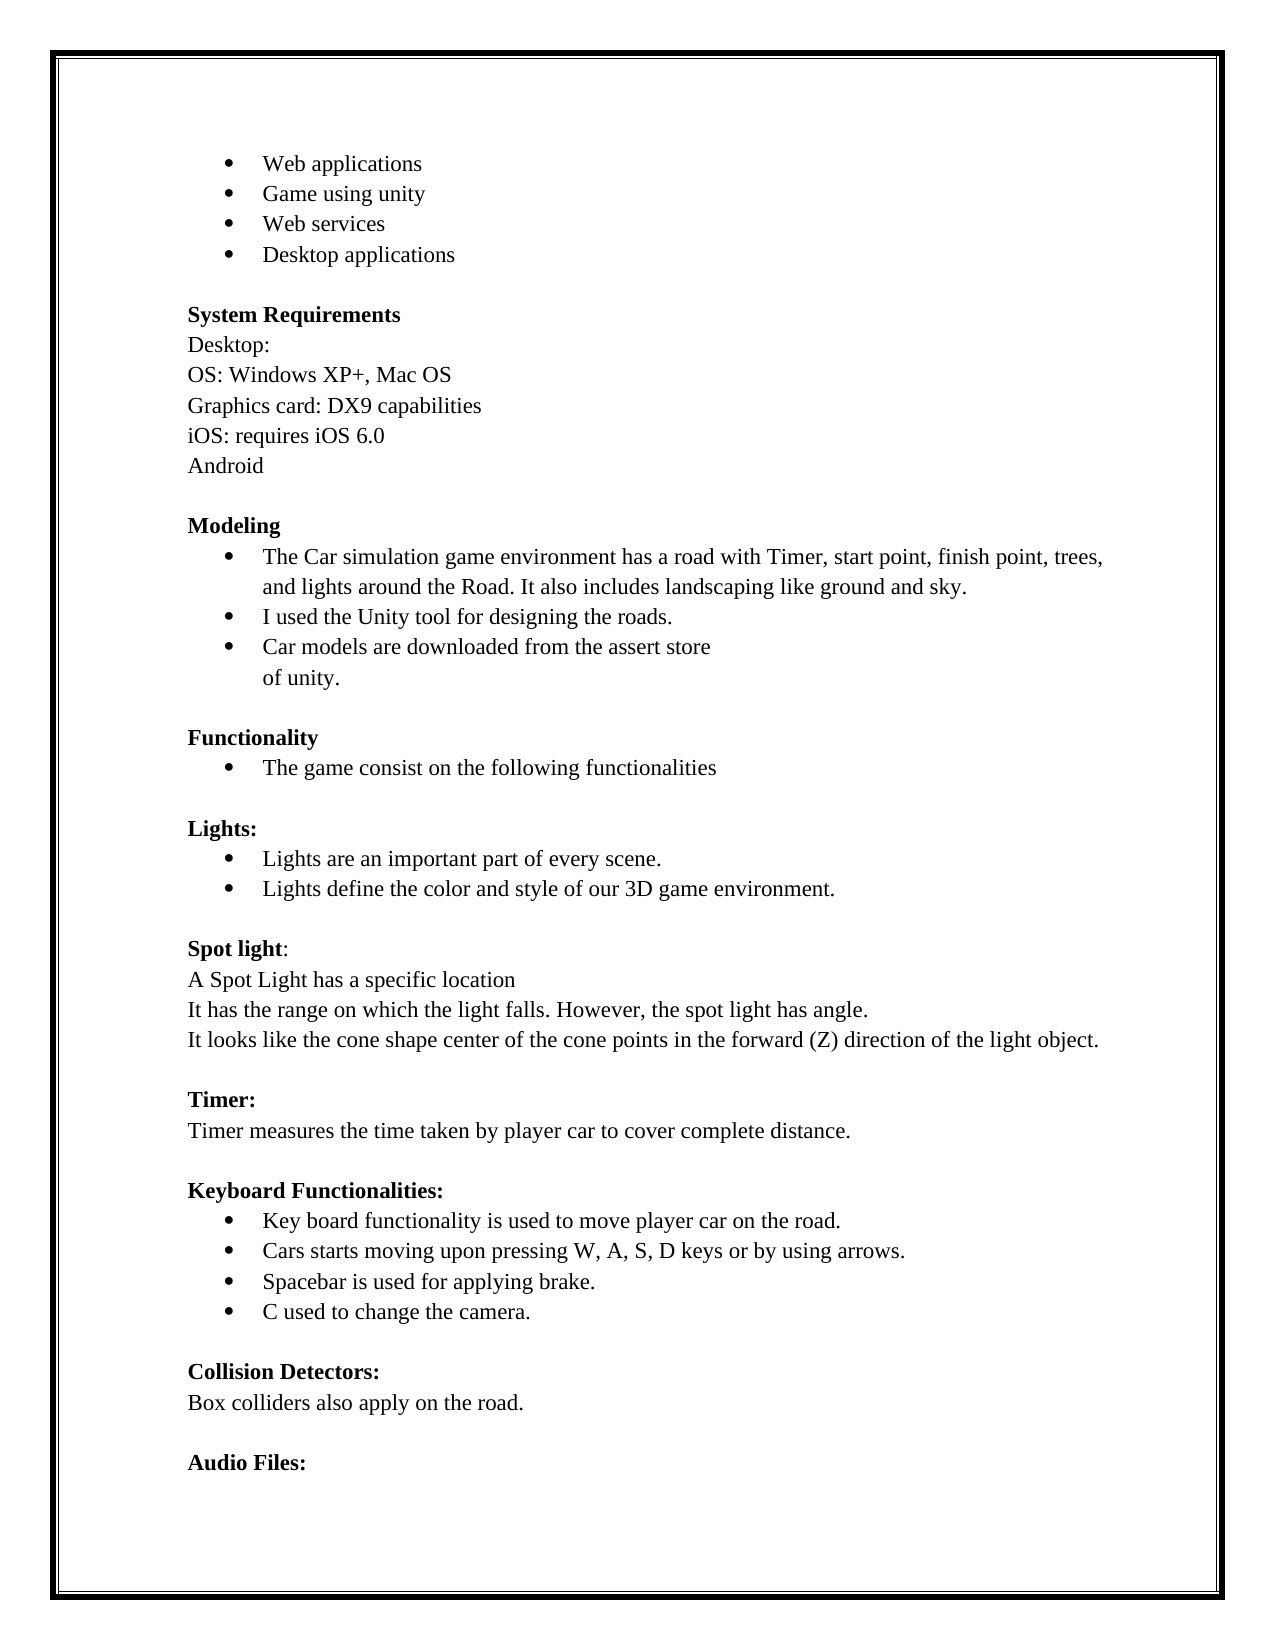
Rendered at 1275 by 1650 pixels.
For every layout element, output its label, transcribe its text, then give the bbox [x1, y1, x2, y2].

list Lights are an important part of every scene. [225, 845, 1125, 871]
list A Spot Light has a specific location [187, 966, 1125, 992]
list Modeling [187, 512, 1125, 539]
list Timer measures the time taken by player car to cover complete distance. [187, 1117, 1125, 1143]
list Cars starts moving upon pressing W, A, S, D keys or by using arrows. [225, 1237, 1125, 1264]
list iOS: requires iOS 6.0 [187, 422, 1125, 448]
list of unity. [262, 663, 1125, 690]
list Audio Files: [187, 1449, 1125, 1475]
list System Requirements [187, 301, 1125, 327]
list It looks like the cone shape center of the cone points in the forward (Z) direction of the light object. [187, 1026, 1125, 1052]
list Car models are downloaded from the assert store [225, 633, 1125, 660]
list Key board functionality is used to move player car on the road. [225, 1207, 1125, 1234]
list Functionality [187, 724, 1125, 750]
list Android [187, 452, 1125, 478]
list The game consist on the following functionalities [225, 754, 1125, 781]
list It has the range on which the light falls. However, the spot light has angle. [187, 996, 1125, 1022]
list Lights define the color and style of our 3D game environment. [225, 875, 1125, 901]
list Desktop: [187, 331, 1125, 358]
list Box colliders also apply on the road. [187, 1388, 1125, 1415]
list Timer: [187, 1086, 1125, 1113]
list Spot light: [187, 935, 1125, 962]
list Keyboard Functionalities: [187, 1177, 1125, 1203]
list I used the Unity tool for designing the roads. [225, 603, 1125, 629]
list Web applications [225, 150, 1125, 176]
list Graphics card: DX9 capabilities [187, 392, 1125, 418]
list Desktop applications [225, 241, 1125, 267]
list Collision Detectors: [187, 1358, 1125, 1385]
list Game using unity [225, 180, 1125, 207]
list Spacebar is used for applying brake. [225, 1268, 1125, 1294]
list Web services [225, 210, 1125, 237]
list The Car simulation game environment has a road with Timer, start point, finish point, trees, and lights around the Road. It also includes landscaping like ground and sky. [225, 543, 1125, 599]
list Lights: [187, 814, 1125, 841]
list OS: Windows XP+, Mac OS [187, 361, 1125, 388]
list C used to change the camera. [225, 1298, 1125, 1324]
